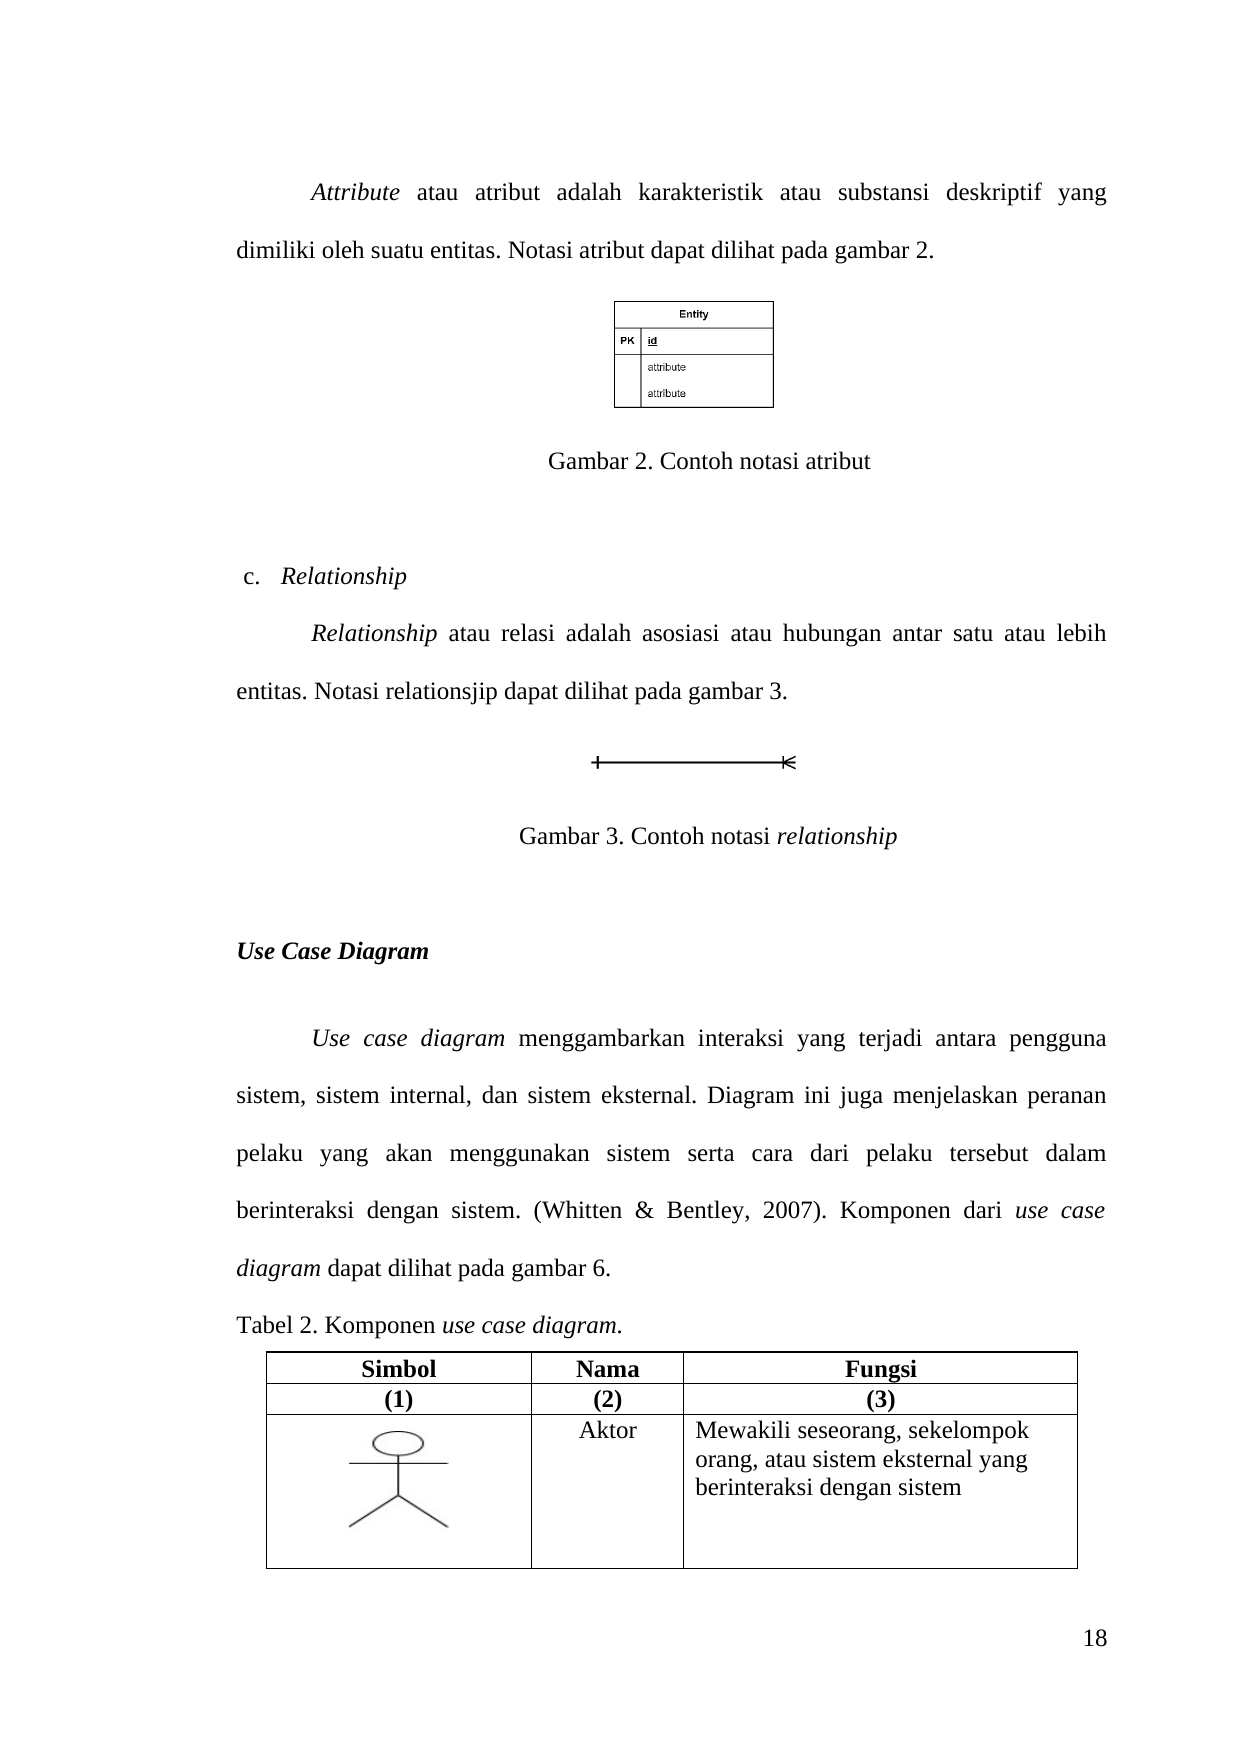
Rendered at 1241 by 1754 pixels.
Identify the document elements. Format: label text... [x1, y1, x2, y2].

picture [348, 1431, 449, 1534]
text Gambar 2. Contoh notasi atribut [236, 446, 1107, 474]
table_cell (2) [532, 1384, 683, 1414]
table_cell (3) [684, 1384, 1077, 1414]
table_header Nama [532, 1353, 683, 1383]
text Use Case Diagram [236, 936, 1107, 965]
table_header Fungsi [684, 1353, 1077, 1383]
table_cell (1) [267, 1384, 531, 1414]
list Relationship [243, 561, 1107, 589]
text Relationship atau relasi adalah asosiasi atau hubungan antar satu atau lebih entitas. Notasi relationsjip dapat dilihat pada gambar 3. [236, 618, 1107, 704]
text Gambar 3. Contoh notasi relationship [236, 821, 1107, 850]
picture [562, 733, 826, 793]
picture [605, 292, 783, 417]
text Attribute atau atribut adalah karakteristik atau substansi deskriptif yang dimiliki oleh suatu entitas. Notasi atribut dapat dilihat pada gambar 2. [236, 177, 1107, 263]
table_cell [267, 1415, 531, 1567]
text Tabel 2. Komponen use case diagram. [236, 1310, 1107, 1339]
table_header Simbol [267, 1353, 531, 1383]
text Use case diagram menggambarkan interaksi yang terjadi antara pengguna sistem, sistem internal, dan sistem eksternal. Diagram ini juga menjelaskan peranan pelaku yang akan menggunakan sistem serta cara dari pelaku tersebut dalam berinteraksi dengan sistem. (Whitten & Bentley, 2007). Komponen dari use case diagram dapat dilihat pada gambar 6. [236, 1023, 1107, 1281]
table_cell Aktor [532, 1415, 683, 1567]
table_cell Mewakili seseorang, sekelompok orang, atau sistem eksternal yang berinteraksi dengan sistem [684, 1415, 1077, 1567]
